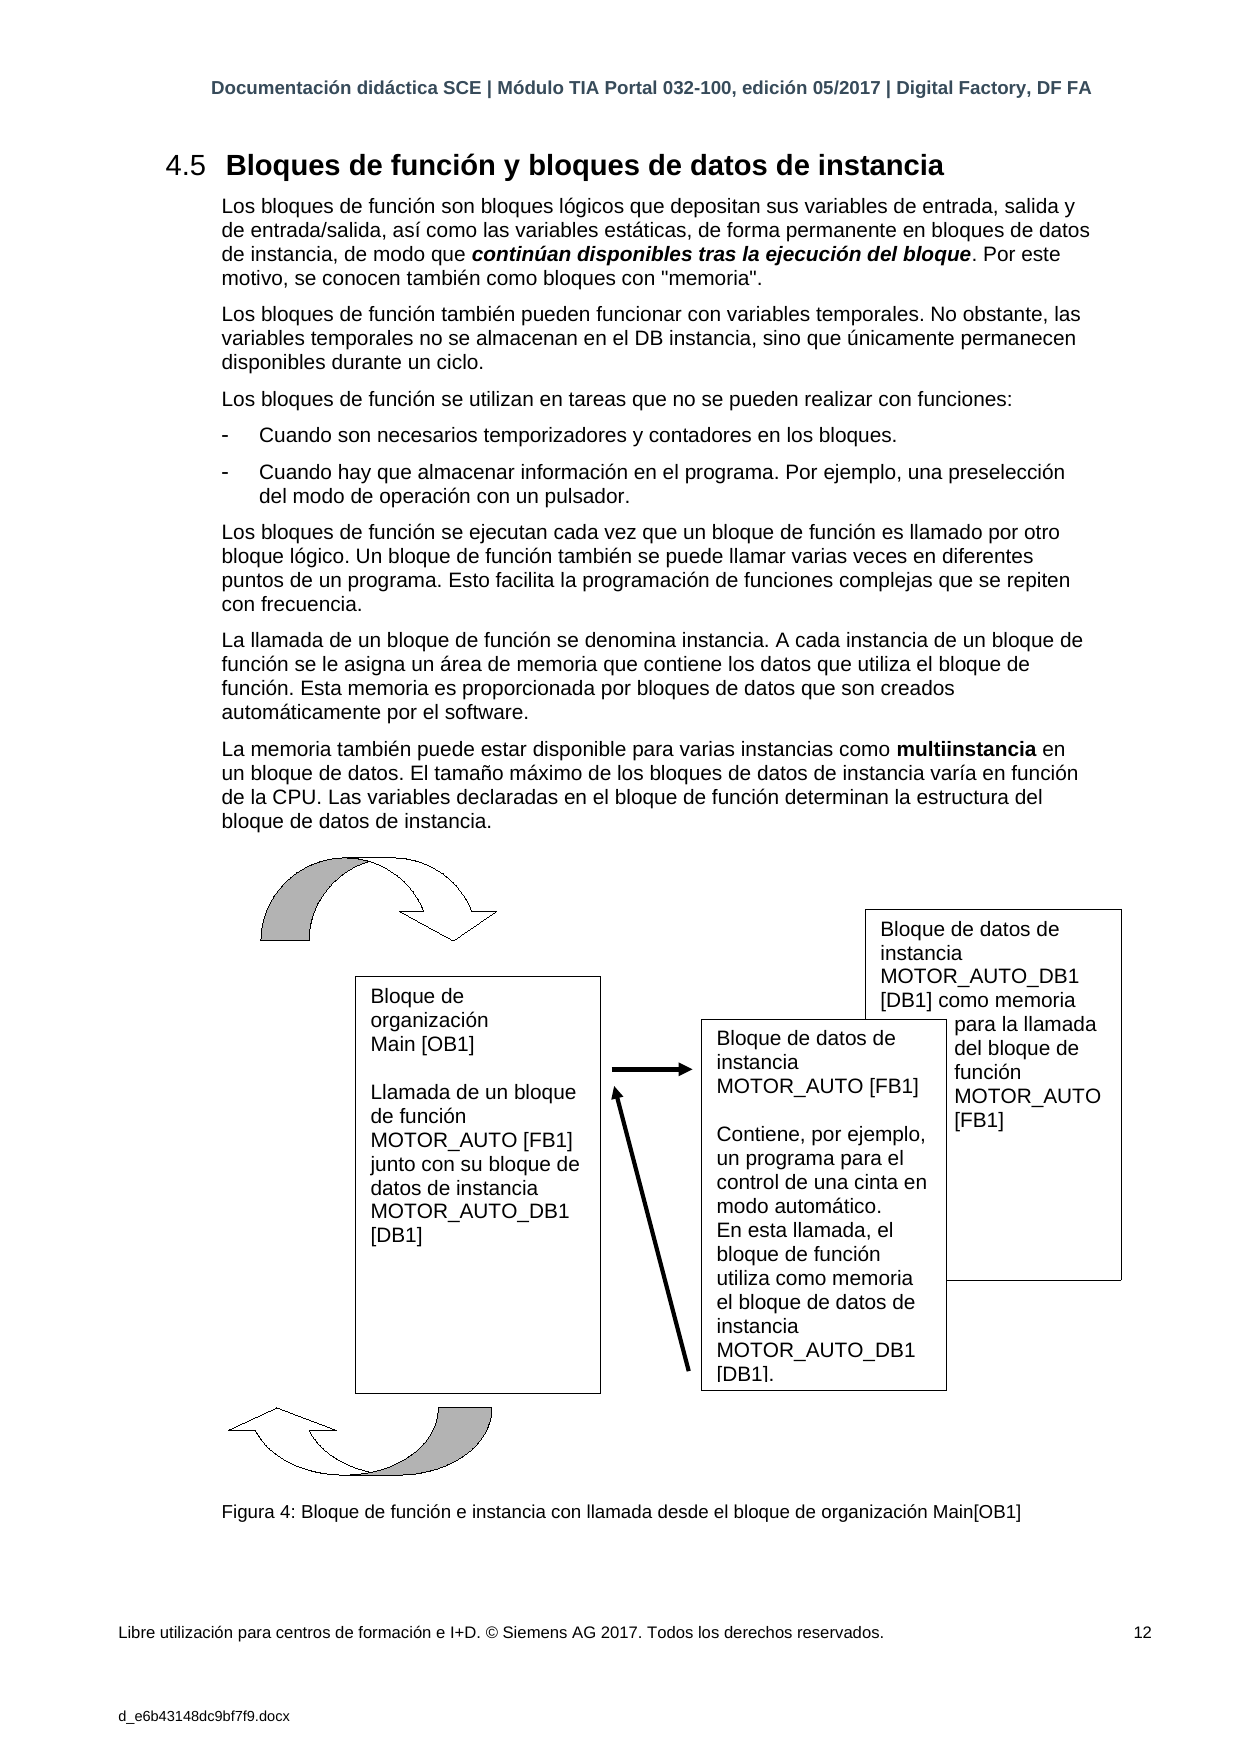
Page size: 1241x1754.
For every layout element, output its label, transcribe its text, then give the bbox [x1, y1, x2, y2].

text Los bloques de función también pueden funcionar con variables temporales. No obstante, las variables temporales no se almacenan en el DB instancia, sino que únicamente permanecen disponibles durante un ciclo. [221, 302, 1092, 374]
text Los bloques de función son bloques lógicos que depositan sus variables de entrada, salida y de entrada/salida, así como las variables estáticas, de forma permanente en bloques de datos de instancia, de modo que continúan disponibles tras la ejecución del bloque. Por este motivo, se conocen también como bloques con "memoria". [221, 194, 1092, 289]
text Los bloques de función se utilizan en tareas que no se pueden realizar con funciones: [221, 386, 1092, 410]
text Bloques de función y bloques de datos de instancia [165, 148, 1092, 181]
text La llamada de un bloque de función se denomina instancia. A cada instancia de un bloque de función se le asigna un área de memoria que contiene los datos que utiliza el bloque de función. Esta memoria es proporcionada por bloques de datos que son creados automáticamente por el software. [221, 628, 1092, 724]
text La memoria también puede estar disponible para varias instancias como multiinstancia en un bloque de datos. El tamaño máximo de los bloques de datos de instancia varía en función de la CPU. Las variables declaradas en el bloque de función determinan la estructura del bloque de datos de instancia. [221, 737, 1092, 832]
text Figura 4: Bloque de función e instancia con llamada desde el bloque de organización Main[OB1] [221, 1501, 1092, 1523]
list Cuando hay que almacenar información en el programa. Por ejemplo, una preselección del modo de operación con un pulsador. [221, 459, 1092, 507]
list Cuando son necesarios temporizadores y contadores en los bloques. [221, 423, 1092, 447]
text Los bloques de función se ejecutan cada vez que un bloque de función es llamado por otro bloque lógico. Un bloque de función también se puede llamar varias veces en diferentes puntos de un programa. Esto facilita la programación de funciones complejas que se repiten con frecuencia. [221, 520, 1092, 616]
